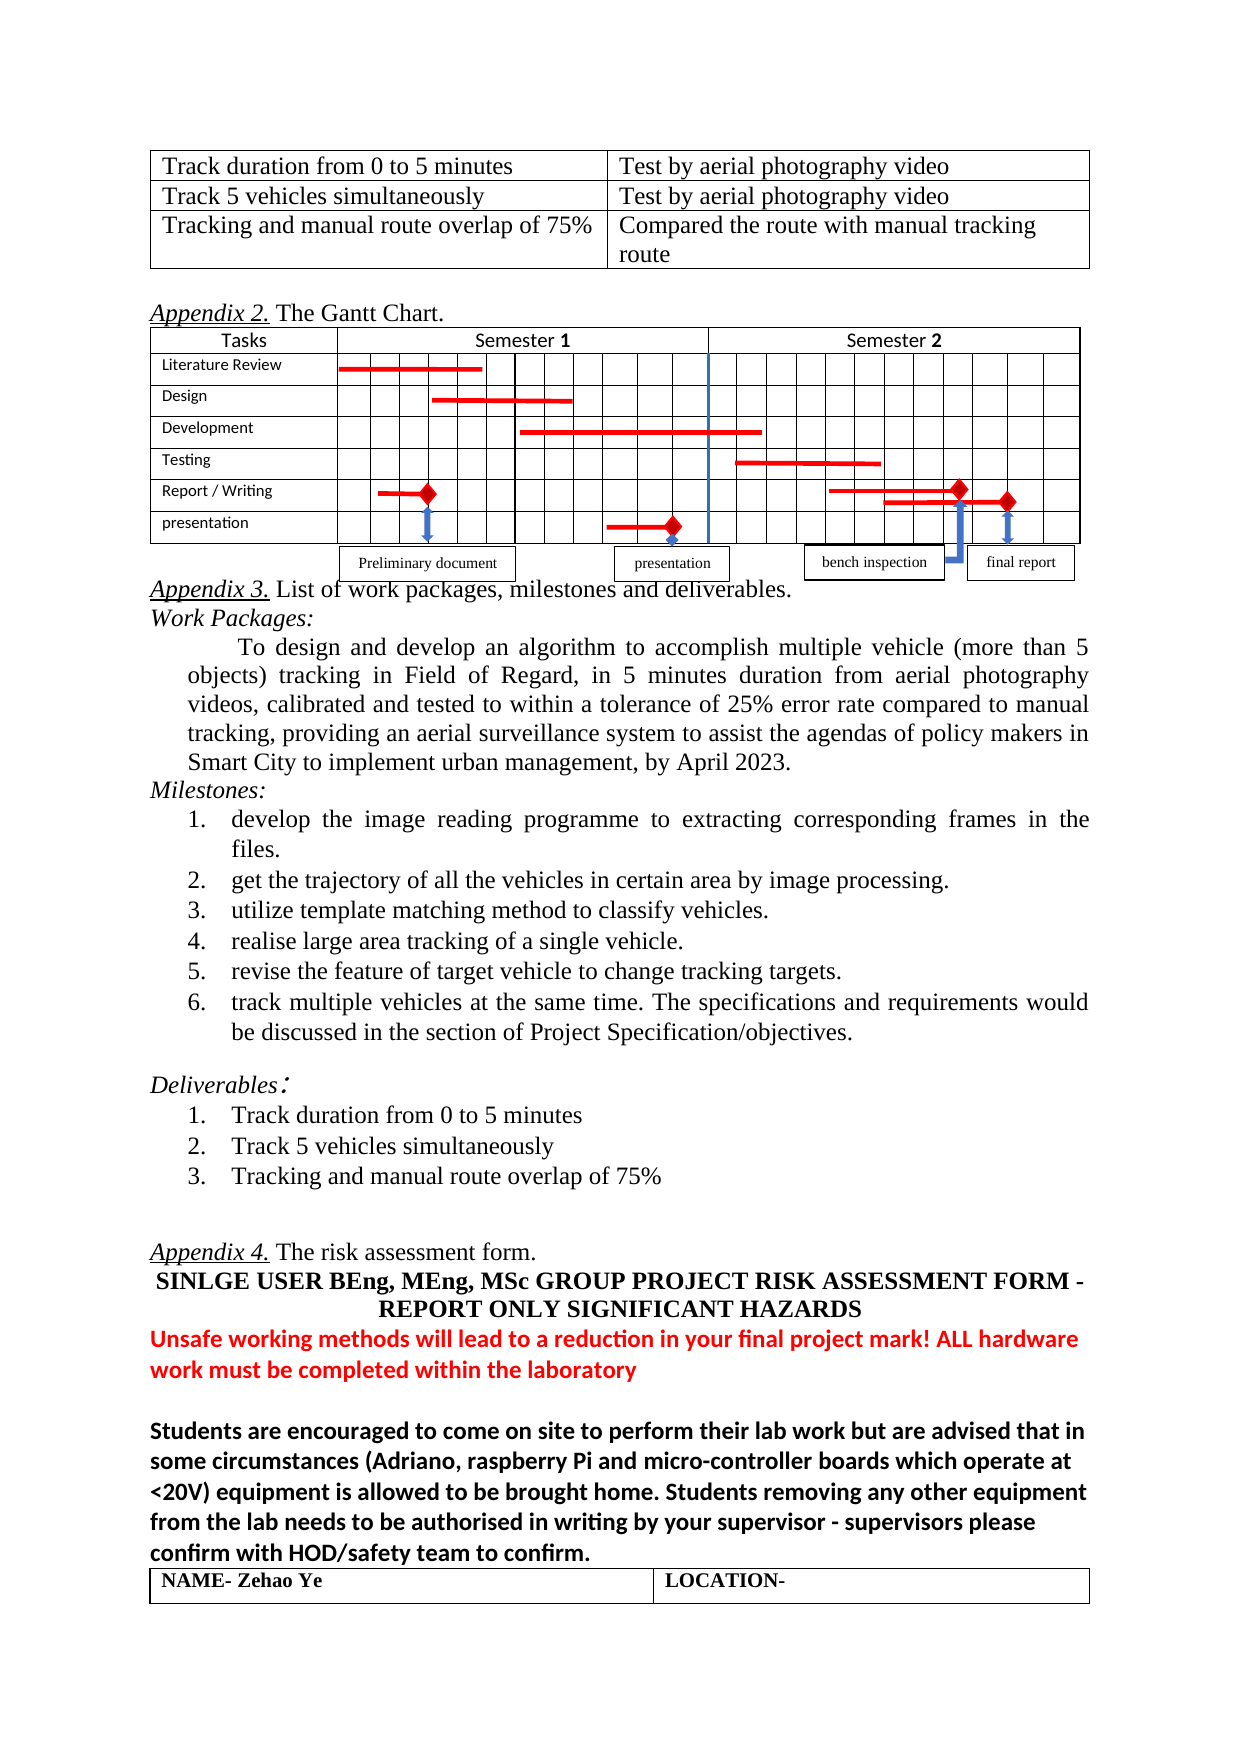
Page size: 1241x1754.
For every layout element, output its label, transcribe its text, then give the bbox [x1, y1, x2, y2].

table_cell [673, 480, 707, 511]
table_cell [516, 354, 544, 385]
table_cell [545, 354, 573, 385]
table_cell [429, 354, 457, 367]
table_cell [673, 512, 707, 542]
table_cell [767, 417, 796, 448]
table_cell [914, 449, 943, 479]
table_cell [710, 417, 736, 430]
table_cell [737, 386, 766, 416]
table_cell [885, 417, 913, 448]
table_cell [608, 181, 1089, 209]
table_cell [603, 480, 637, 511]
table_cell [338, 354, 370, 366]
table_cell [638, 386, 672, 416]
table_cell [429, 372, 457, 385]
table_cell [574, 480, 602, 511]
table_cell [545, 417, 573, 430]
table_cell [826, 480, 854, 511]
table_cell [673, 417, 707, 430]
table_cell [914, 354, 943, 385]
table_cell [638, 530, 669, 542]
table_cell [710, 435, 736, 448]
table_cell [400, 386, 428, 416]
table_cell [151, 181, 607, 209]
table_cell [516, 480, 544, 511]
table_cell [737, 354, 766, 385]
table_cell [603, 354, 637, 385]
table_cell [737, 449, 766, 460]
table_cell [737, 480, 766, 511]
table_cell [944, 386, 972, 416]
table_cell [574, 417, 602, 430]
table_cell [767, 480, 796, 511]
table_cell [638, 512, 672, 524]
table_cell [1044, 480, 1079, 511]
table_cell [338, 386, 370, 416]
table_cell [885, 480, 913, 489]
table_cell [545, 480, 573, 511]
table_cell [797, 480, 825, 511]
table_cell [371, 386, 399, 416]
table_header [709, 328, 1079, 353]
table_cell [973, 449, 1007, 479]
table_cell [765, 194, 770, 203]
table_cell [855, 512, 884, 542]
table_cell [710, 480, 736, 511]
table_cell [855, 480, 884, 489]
text Work Packages: [150, 603, 1090, 632]
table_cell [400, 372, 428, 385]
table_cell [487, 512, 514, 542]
text SINLGE USER BEng, MEng, MSc GROUP PROJECT RISK ASSESSMENT FORM - REPORT ONLY SIGNIFICANT HAZARDS [150, 1266, 1090, 1323]
list realise large area tracking of a single vehicle. [187, 926, 1090, 954]
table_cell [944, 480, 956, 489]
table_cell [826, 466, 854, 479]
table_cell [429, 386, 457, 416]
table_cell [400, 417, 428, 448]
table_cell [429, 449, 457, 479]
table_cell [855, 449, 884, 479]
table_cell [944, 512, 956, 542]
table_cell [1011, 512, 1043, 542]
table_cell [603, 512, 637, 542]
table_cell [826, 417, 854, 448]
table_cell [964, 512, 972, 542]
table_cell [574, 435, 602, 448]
list revise the feature of target vehicle to change tracking targets. [187, 956, 1090, 985]
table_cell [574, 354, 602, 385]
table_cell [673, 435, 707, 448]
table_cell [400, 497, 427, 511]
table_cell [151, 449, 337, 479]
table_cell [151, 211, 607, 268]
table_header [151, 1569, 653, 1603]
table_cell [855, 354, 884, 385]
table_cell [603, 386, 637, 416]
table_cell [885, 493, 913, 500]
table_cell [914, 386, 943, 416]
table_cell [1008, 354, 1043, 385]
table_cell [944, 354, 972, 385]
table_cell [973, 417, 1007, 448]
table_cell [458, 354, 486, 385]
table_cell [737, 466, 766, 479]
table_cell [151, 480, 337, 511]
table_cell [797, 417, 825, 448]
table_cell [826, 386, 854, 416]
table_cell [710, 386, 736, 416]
list Track duration from 0 to 5 minutes [187, 1100, 1090, 1129]
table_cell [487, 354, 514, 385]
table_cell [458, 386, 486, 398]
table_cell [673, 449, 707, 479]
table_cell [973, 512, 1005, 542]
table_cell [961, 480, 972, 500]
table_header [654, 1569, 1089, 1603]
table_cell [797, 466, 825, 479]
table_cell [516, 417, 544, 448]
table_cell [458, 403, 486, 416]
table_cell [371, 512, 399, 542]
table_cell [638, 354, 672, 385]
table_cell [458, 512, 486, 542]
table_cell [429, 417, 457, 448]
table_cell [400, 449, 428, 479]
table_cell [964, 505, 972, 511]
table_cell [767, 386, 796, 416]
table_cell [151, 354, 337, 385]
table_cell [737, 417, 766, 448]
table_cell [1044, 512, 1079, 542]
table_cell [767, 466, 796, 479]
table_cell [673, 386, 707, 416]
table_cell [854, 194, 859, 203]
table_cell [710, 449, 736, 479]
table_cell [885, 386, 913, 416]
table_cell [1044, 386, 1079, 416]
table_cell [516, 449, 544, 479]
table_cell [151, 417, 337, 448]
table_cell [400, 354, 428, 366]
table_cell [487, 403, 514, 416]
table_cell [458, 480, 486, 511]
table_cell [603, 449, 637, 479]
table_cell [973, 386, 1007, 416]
text Students are encouraged to come on site to perform their lab work but are advised that in some circumstances (Adriano, raspberry Pi and micro-controller boards which operate at <20V) equipment is allowed to be brought home. Students removing any other equipment from the lab needs to be authorised in writing by your supervisor - supervisors please confirm with HOD/safety team to confirm. [150, 1415, 1090, 1567]
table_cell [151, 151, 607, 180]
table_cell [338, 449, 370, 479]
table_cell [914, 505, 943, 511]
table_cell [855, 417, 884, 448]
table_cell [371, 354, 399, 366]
text Appendix 2. The Gantt Chart. [150, 298, 1090, 327]
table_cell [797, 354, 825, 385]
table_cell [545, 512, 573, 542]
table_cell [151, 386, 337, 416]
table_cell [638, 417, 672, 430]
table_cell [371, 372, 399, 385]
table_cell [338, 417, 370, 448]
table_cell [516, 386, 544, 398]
list get the trajectory of all the vehicles in certain area by image processing. [187, 865, 1090, 894]
text Appendix 4. The risk assessment form. [150, 1237, 1090, 1266]
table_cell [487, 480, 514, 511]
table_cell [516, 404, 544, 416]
text Deliverables： [150, 1064, 1090, 1100]
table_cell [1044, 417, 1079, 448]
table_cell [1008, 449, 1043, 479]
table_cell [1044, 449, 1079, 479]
list Track 5 vehicles simultaneously [187, 1131, 1090, 1159]
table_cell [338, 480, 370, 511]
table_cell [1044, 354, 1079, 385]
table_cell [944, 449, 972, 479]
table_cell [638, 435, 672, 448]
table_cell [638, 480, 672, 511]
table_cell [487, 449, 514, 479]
list track multiple vehicles at the same time. The specifications and requirements would be discussed in the section of Project Specification/objectives. [187, 987, 1090, 1046]
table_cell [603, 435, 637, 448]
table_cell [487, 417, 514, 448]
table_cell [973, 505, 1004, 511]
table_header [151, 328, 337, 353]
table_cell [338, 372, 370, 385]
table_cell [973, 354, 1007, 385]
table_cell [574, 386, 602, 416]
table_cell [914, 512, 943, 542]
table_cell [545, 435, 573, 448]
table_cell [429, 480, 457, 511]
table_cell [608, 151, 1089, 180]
list develop the image reading programme to extracting corresponding frames in the files. [187, 804, 1090, 863]
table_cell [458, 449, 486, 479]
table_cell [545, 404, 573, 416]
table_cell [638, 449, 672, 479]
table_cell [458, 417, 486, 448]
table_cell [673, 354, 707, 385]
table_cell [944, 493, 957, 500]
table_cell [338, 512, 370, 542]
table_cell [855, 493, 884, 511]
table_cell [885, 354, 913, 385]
list To design and develop an algorithm to accomplish multiple vehicle (more than 5 objects) tracking in Field of Regard, in 5 minutes duration from aerial photography videos, calibrated and tested to within a tolerance of 25% error rate compared to manual tracking, providing an aerial surveillance system to assist the agendas of policy makers in Smart City to implement urban management, by April 2023. [187, 632, 1090, 775]
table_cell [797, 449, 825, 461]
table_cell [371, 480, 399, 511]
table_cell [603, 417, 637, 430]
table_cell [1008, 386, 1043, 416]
text Milestones: [150, 775, 1090, 804]
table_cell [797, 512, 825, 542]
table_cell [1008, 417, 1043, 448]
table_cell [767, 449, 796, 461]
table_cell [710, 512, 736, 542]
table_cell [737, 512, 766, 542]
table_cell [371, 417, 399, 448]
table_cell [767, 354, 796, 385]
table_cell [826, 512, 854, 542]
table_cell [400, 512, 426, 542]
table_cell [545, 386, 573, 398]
list Tracking and manual route overlap of 75% [187, 1161, 1090, 1190]
text Unsafe working methods will lead to a reduction in your final project mark! ALL hardware work must be completed within the laboratory [150, 1323, 1090, 1384]
text Appendix 3. List of work packages, milestones and deliverables. [150, 574, 1090, 603]
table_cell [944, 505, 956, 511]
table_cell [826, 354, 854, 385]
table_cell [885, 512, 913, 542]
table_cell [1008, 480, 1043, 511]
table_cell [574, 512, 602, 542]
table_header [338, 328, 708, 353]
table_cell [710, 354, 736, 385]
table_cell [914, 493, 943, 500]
list utilize template matching method to classify vehicles. [187, 895, 1090, 924]
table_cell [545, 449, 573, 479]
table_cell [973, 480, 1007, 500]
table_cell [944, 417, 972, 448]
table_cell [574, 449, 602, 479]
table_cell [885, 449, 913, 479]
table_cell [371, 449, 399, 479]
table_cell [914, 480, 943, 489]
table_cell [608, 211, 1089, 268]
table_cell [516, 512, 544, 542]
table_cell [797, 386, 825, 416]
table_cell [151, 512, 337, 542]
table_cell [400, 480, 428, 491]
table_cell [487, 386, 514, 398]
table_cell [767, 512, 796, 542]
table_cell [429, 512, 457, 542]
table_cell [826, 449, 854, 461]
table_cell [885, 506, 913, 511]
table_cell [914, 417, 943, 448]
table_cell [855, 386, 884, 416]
